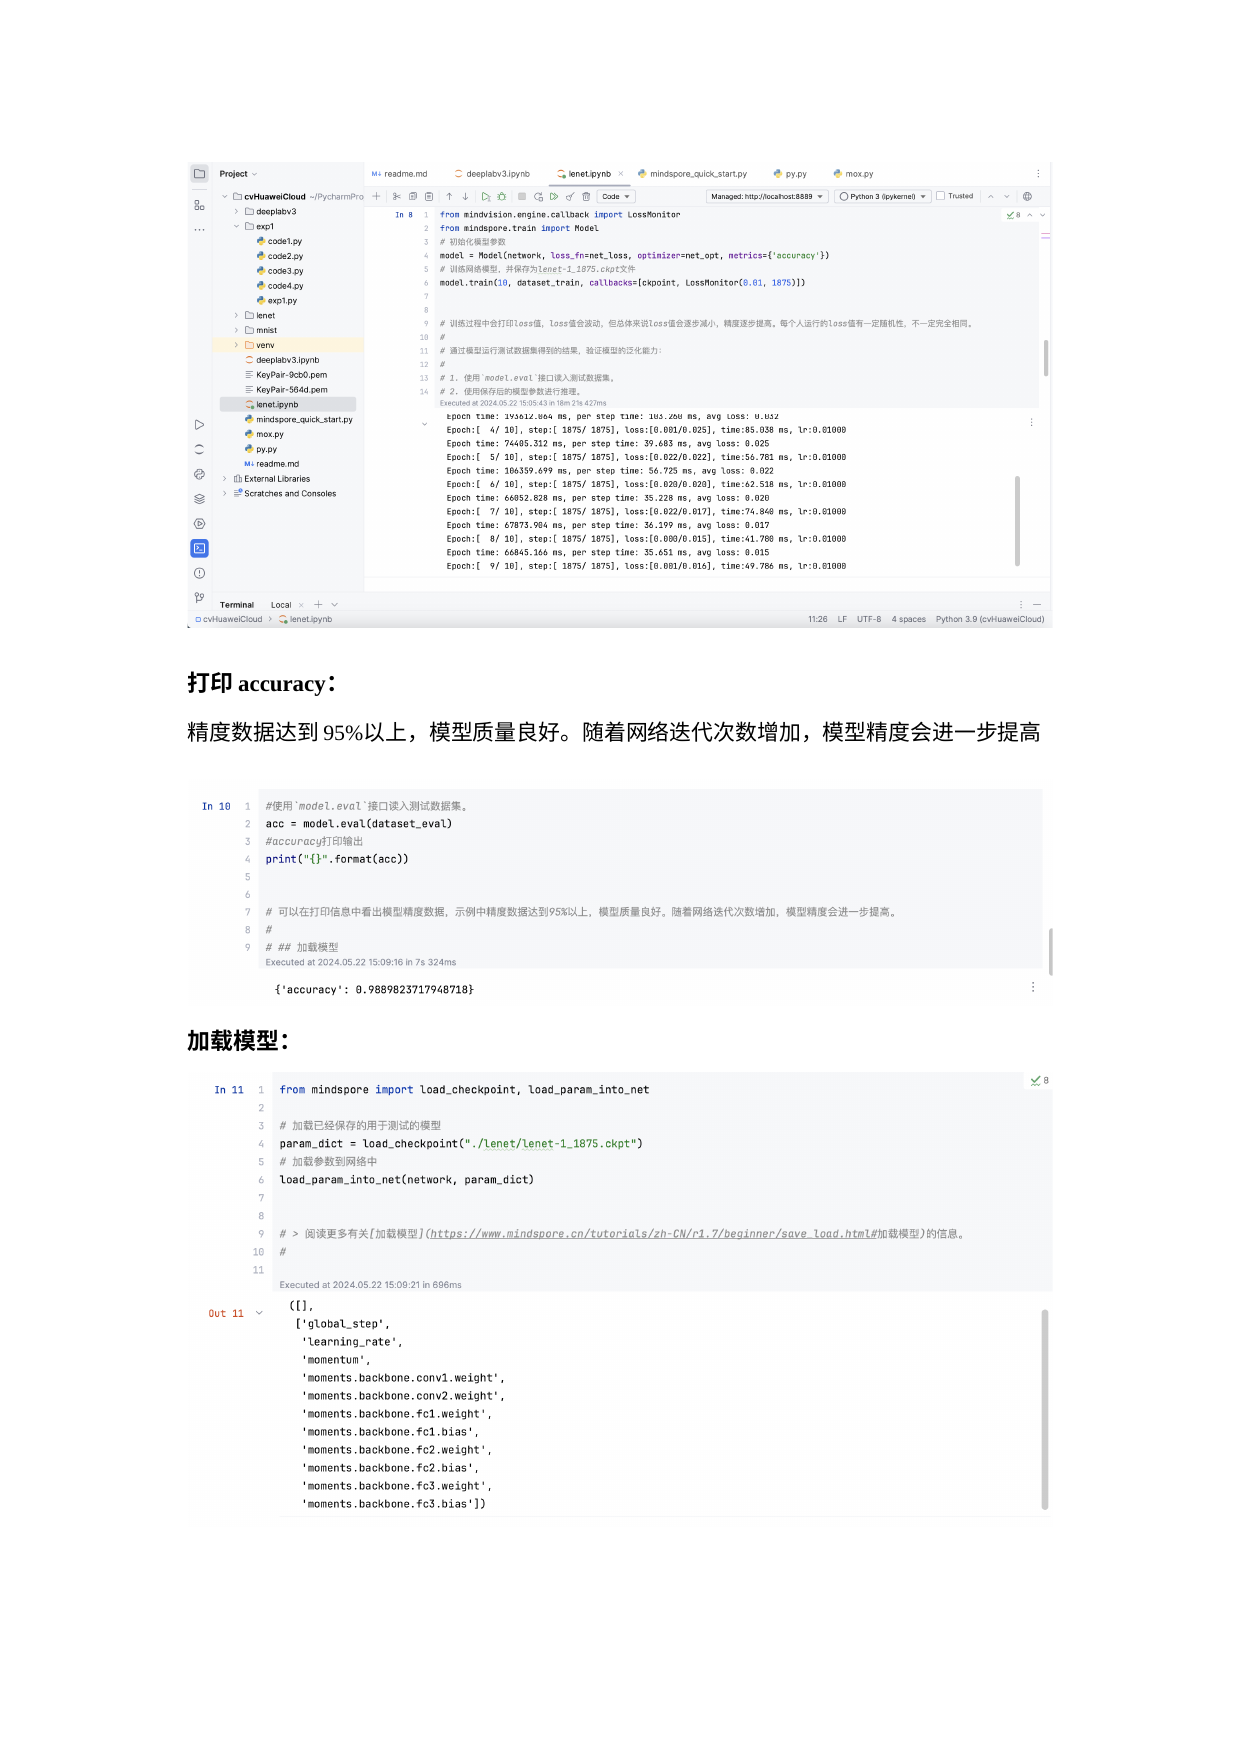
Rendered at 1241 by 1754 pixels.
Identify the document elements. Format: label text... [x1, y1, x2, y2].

picture [187, 1072, 1053, 1527]
text 打印accuracy： [187, 649, 1053, 714]
text 加载模型： [187, 1007, 1053, 1072]
picture [187, 779, 1053, 1006]
text 精度数据达到95%以上，模型质量良好。随着网络迭代次数增加，模型精度会进一步提高 [187, 714, 1053, 747]
picture [187, 162, 1053, 628]
